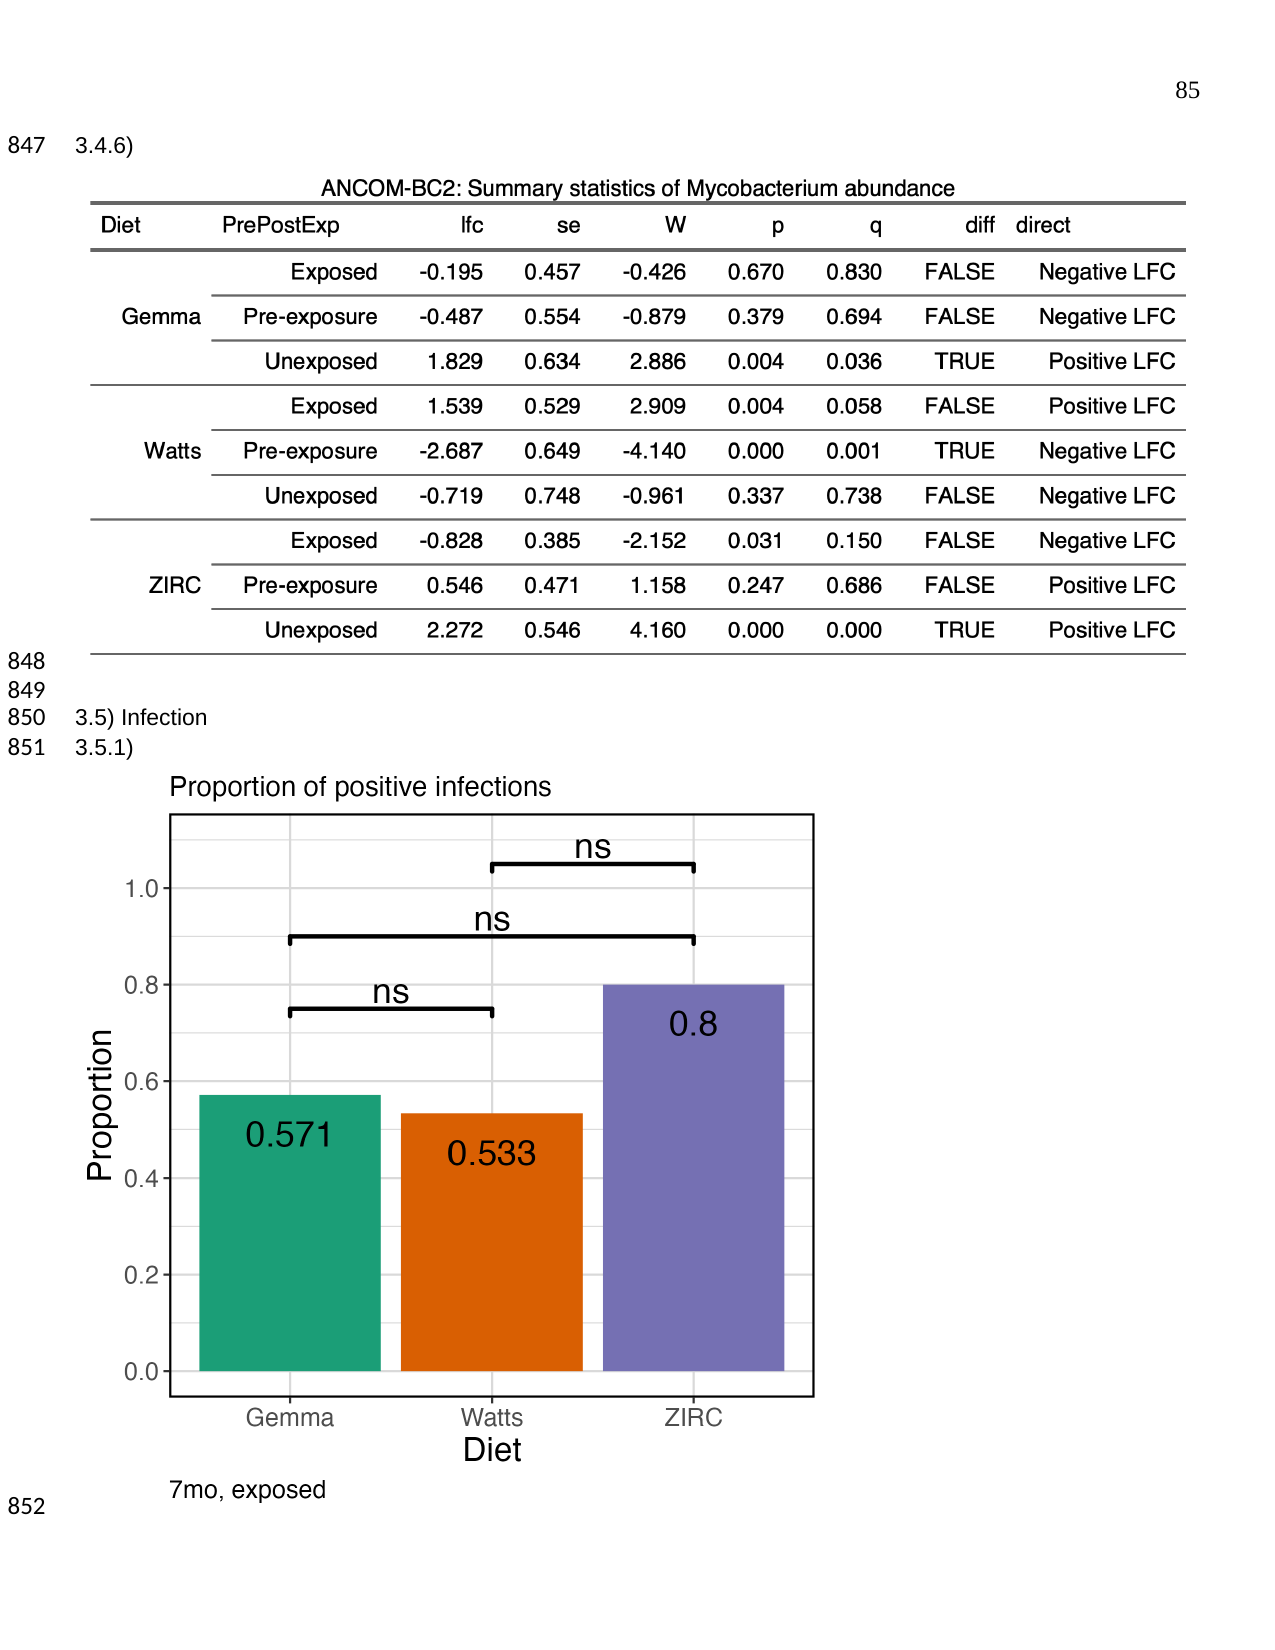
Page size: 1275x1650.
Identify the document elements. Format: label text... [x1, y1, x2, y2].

text 3.5.1) [75, 734, 1200, 761]
text 3.4.6) [75, 132, 1200, 163]
picture [75, 163, 1200, 670]
text 3.5) Infection [75, 704, 1200, 730]
picture [75, 764, 826, 1515]
